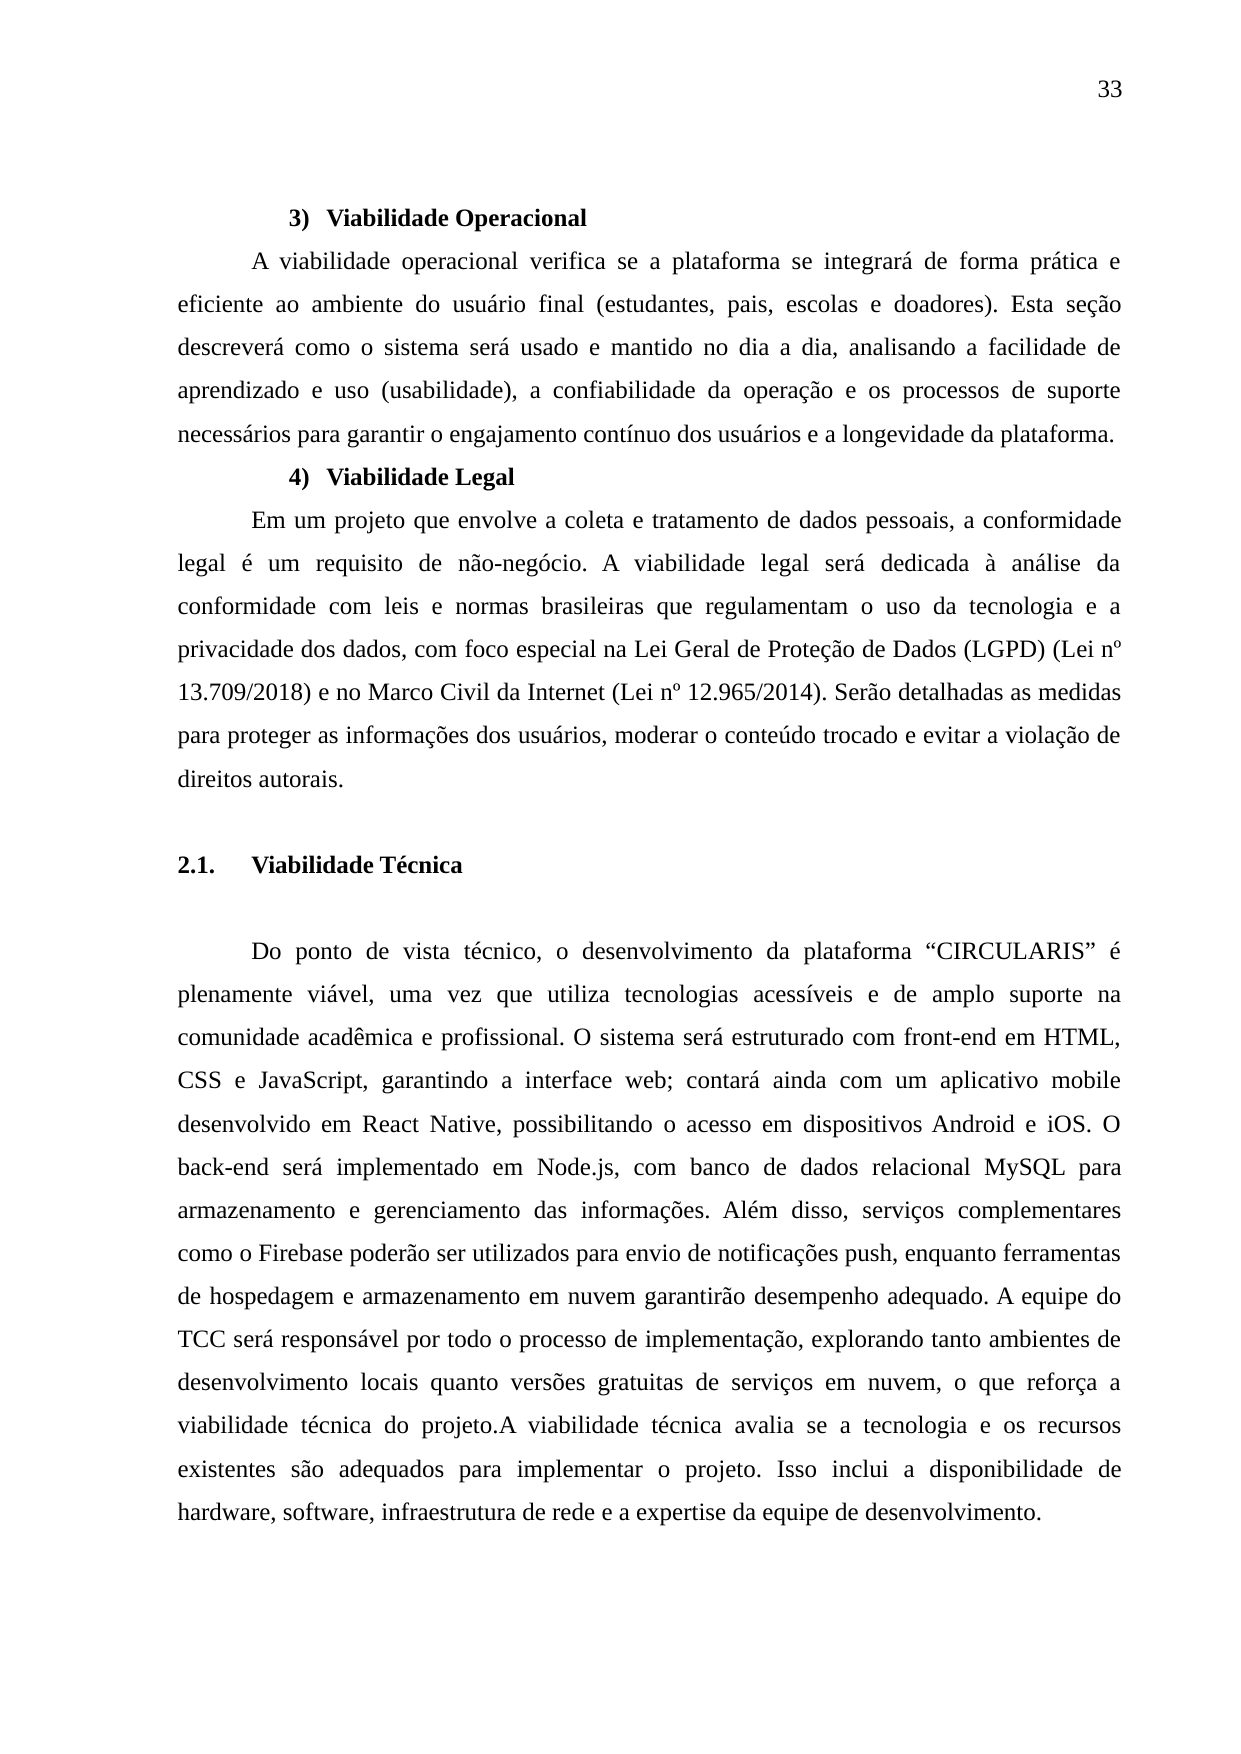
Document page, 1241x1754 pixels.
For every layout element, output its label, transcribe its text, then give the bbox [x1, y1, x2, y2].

text Em um projeto que envolve a coleta e tratamento de dados pessoais, a conformidade legal é um requisito de não-negócio. A viabilidade legal será dedicada à análise da conformidade com leis e normas brasileiras que regulamentam o uso da tecnologia e a privacidade dos dados, com foco especial na Lei Geral de Proteção de Dados (LGPD) (Lei nº 13.709/2018) e no Marco Civil da Internet (Lei nº 12.965/2014). Serão detalhadas as medidas para proteger as informações dos usuários, moderar o conteúdo trocado e evitar a violação de direitos autorais. [177, 505, 1122, 792]
text A viabilidade operacional verifica se a plataforma se integrará de forma prática e eficiente ao ambiente do usuário final (estudantes, pais, escolas e doadores). Esta seção descreverá como o sistema será usado e mantido no dia a dia, analisando a facilidade de aprendizado e uso (usabilidade), a confiabilidade da operação e os processos de suporte necessários para garantir o engajamento contínuo dos usuários e a longevidade da plataforma. [177, 246, 1122, 447]
text Do ponto de vista técnico, o desenvolvimento da plataforma “CIRCULARIS” é plenamente viável, uma vez que utiliza tecnologias acessíveis e de amplo suporte na comunidade acadêmica e profissional. O sistema será estruturado com front-end em HTML, CSS e JavaScript, garantindo a interface web; contará ainda com um aplicativo mobile desenvolvido em React Native, possibilitando o acesso em dispositivos Android e iOS. O back-end será implementado em Node.js, com banco de dados relacional MySQL para armazenamento e gerenciamento das informações. Além disso, serviços complementares como o Firebase poderão ser utilizados para envio de notificações push, enquanto ferramentas de hospedagem e armazenamento em nuvem garantirão desempenho adequado. A equipe do TCC será responsável por todo o processo de implementação, explorando tanto ambientes de desenvolvimento locais quanto versões gratuitas de serviços em nuvem, o que reforça a viabilidade técnica do projeto.A viabilidade técnica avalia se a tecnologia e os recursos existentes são adequados para implementar o projeto. Isso inclui a disponibilidade de hardware, software, infraestrutura de rede e a expertise da equipe de desenvolvimento. [177, 936, 1122, 1526]
list Viabilidade Legal [288, 462, 1122, 491]
subtitle Viabilidade Técnica [177, 850, 1122, 879]
list Viabilidade Operacional [288, 203, 1122, 232]
